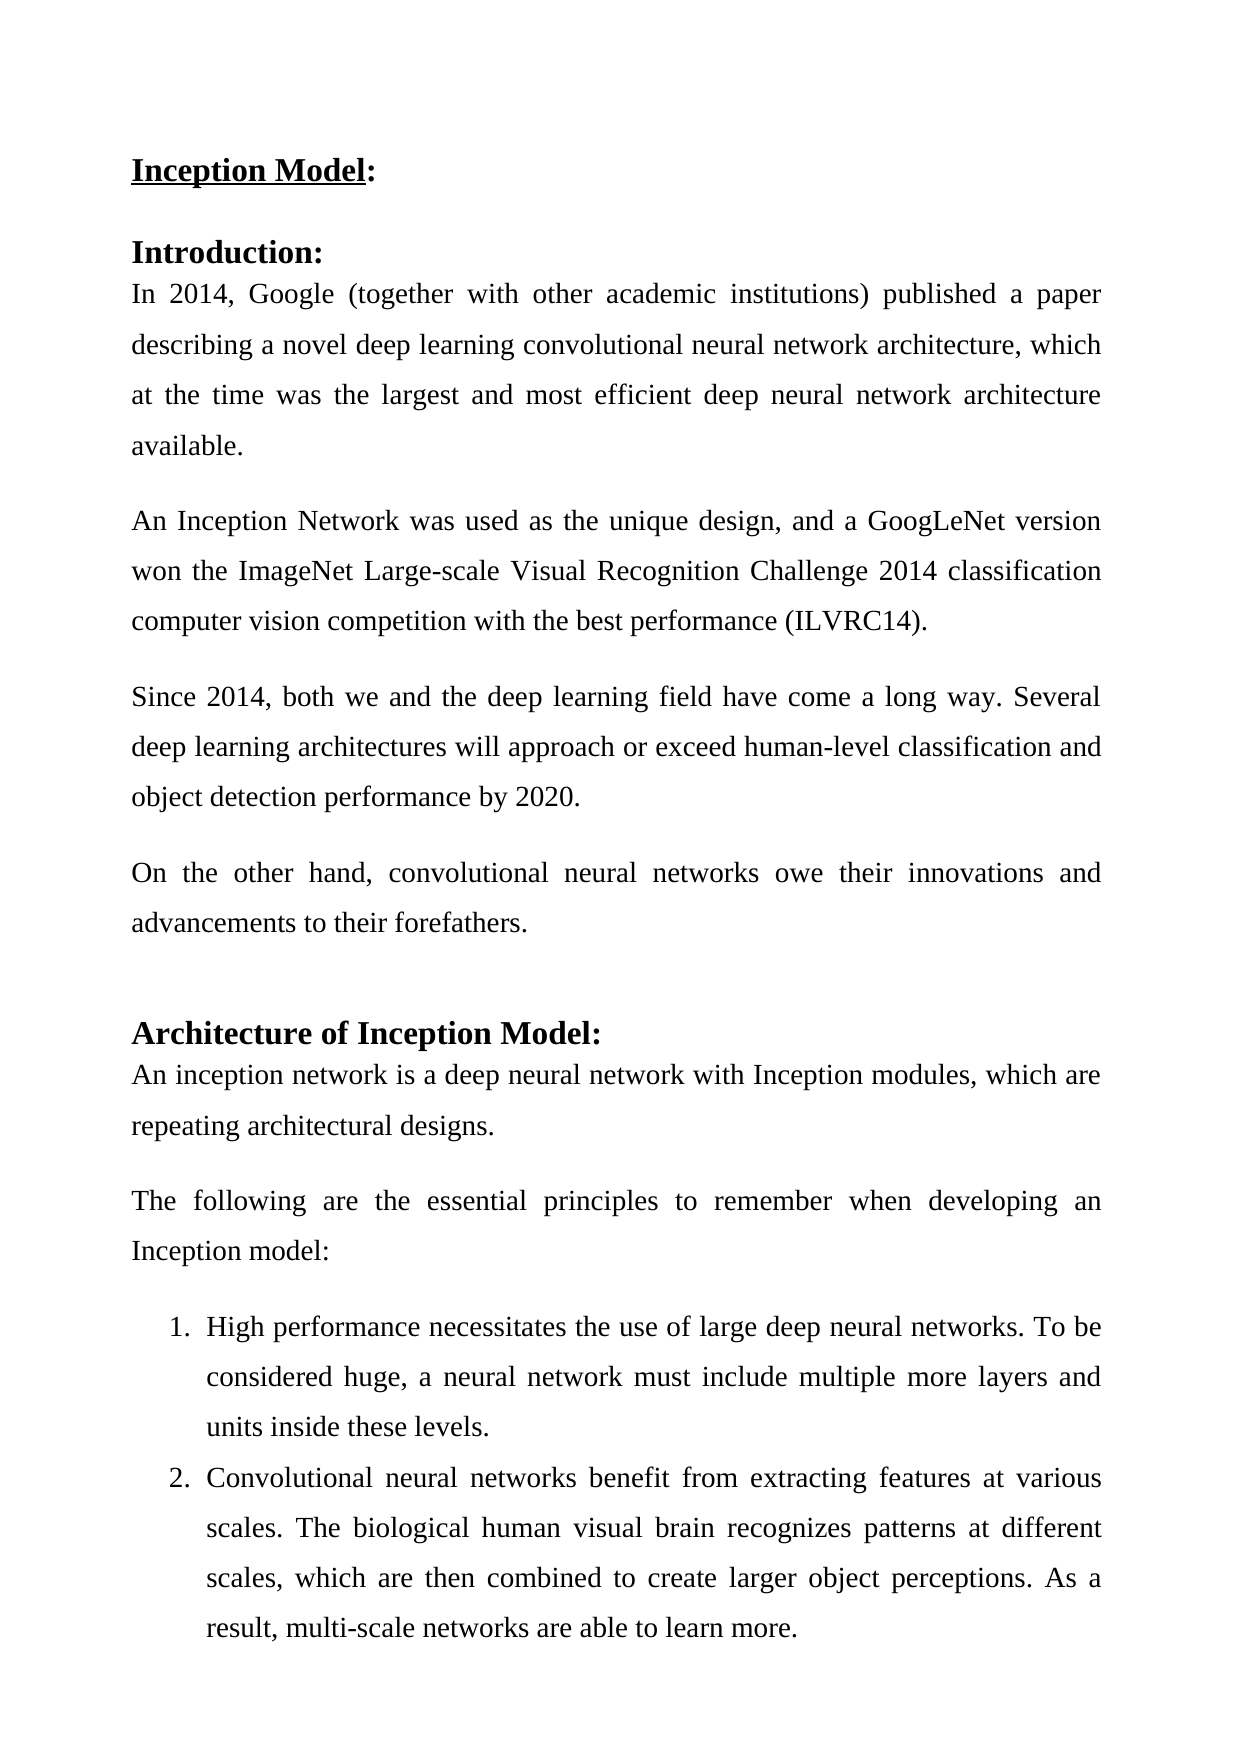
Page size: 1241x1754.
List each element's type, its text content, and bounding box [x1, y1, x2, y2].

list High performance necessitates the use of large deep neural networks. To be considered huge, a neural network must include multiple more layers and units inside these levels. [169, 1309, 1103, 1443]
text An inception network is a deep neural network with Inception modules, which are repeating architectural designs. [131, 1057, 1103, 1141]
text Introduction: [131, 233, 1103, 271]
text The following are the essential principles to remember when developing an Inception model: [131, 1183, 1103, 1267]
text An Inception Network was used as the unique design, and a GoogLeNet version won the ImageNet Large-scale Visual Recognition Challenge 2014 classification computer vision competition with the best performance (ILVRC14). [131, 503, 1103, 637]
list Convolutional neural networks benefit from extracting features at various scales. The biological human visual brain recognizes patterns at different scales, which are then combined to create larger object perceptions. As a result, multi-scale networks are able to learn more. [169, 1460, 1103, 1644]
text Inception Model: [131, 150, 1103, 188]
text In 2014, Google (together with other academic institutions) published a paper describing a novel deep learning convolutional neural network architecture, which at the time was the largest and most efficient deep neural network architecture available. [131, 277, 1103, 461]
text Since 2014, both we and the deep learning field have come a long way. Several deep learning architectures will approach or exceed human-level classification and object detection performance by 2020. [131, 679, 1103, 813]
text Architecture of Inception Model: [131, 1013, 1103, 1052]
text On the other hand, convolutional neural networks owe their innovations and advancements to their forefathers. [131, 855, 1103, 939]
